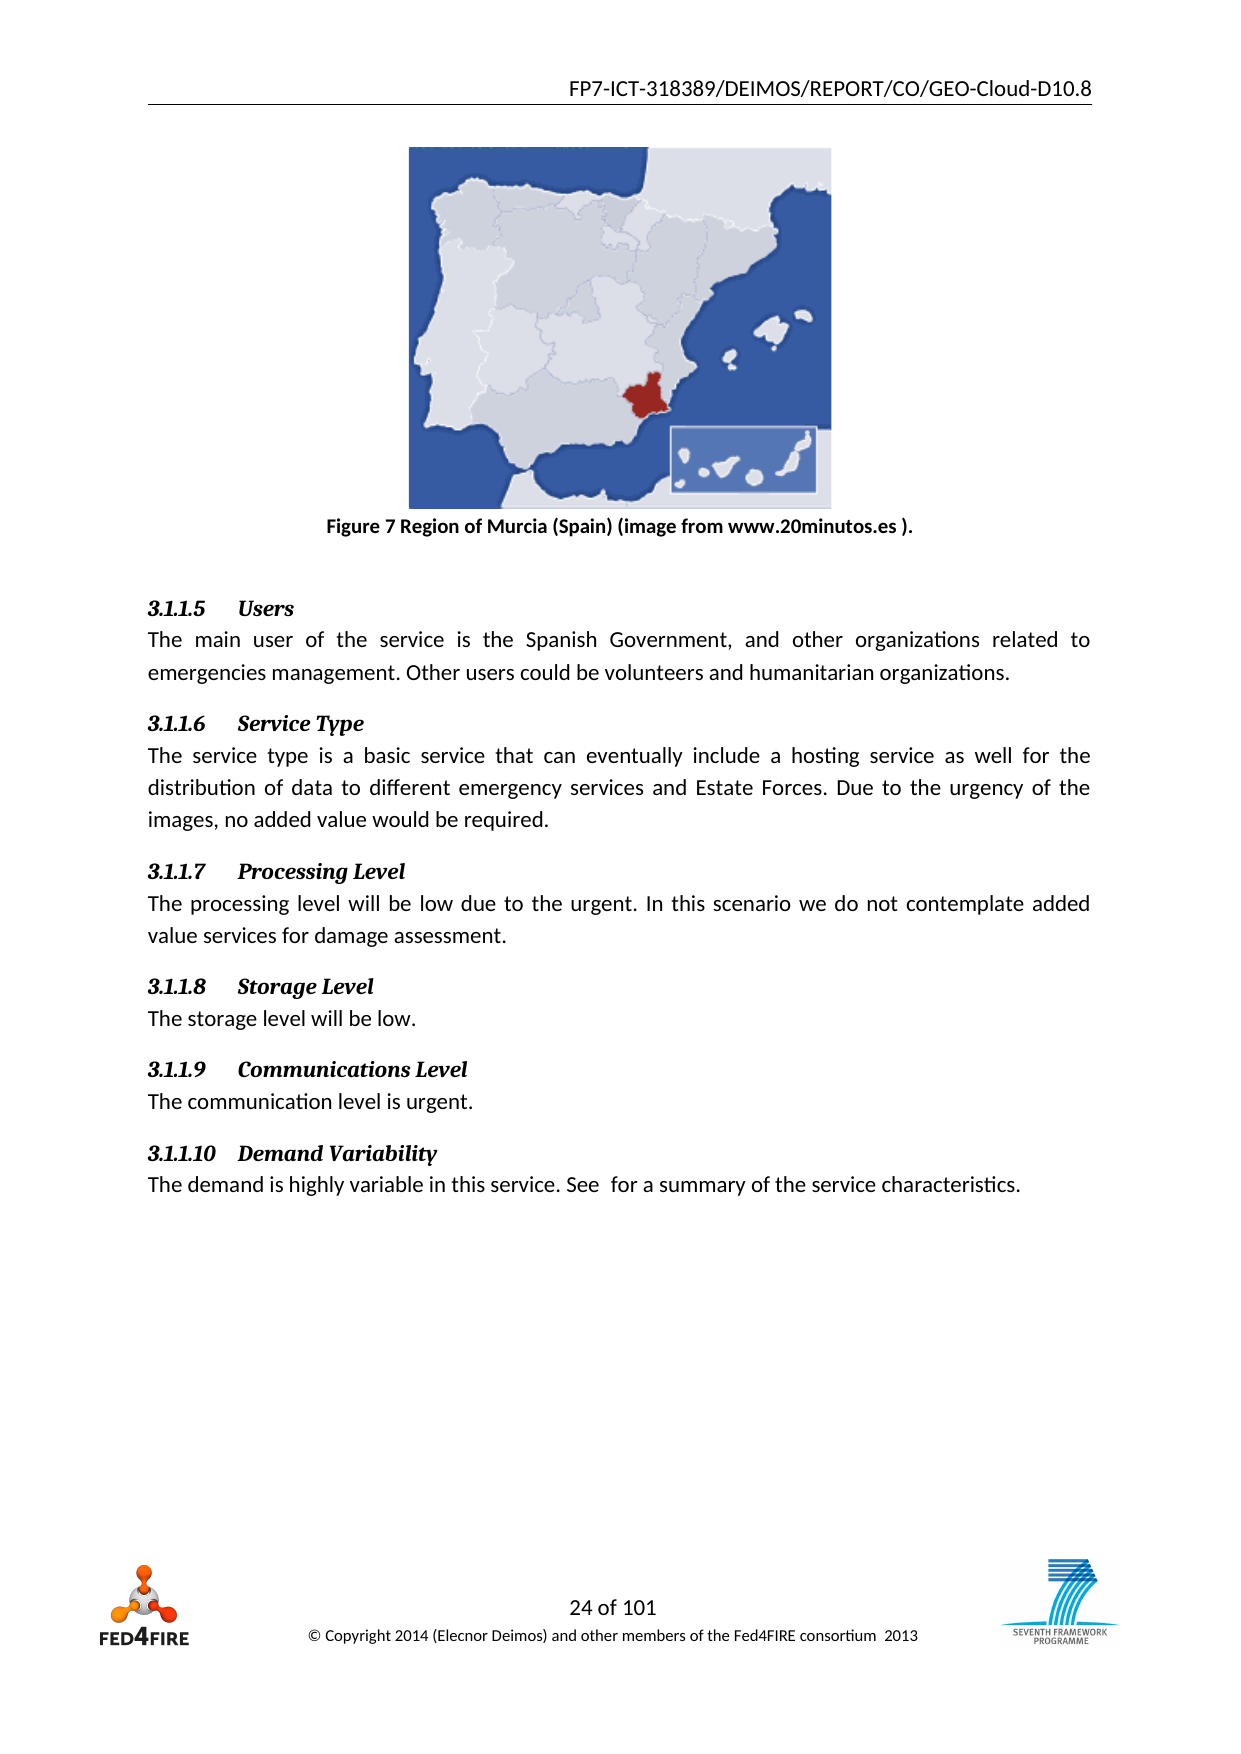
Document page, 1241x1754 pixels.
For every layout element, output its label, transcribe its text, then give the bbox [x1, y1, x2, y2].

picture [1000, 1559, 1120, 1646]
text The communication level is urgent. [148, 1087, 1092, 1115]
text The demand is highly variable in this service. See Table 10 for a summary of the service characteristics. [148, 1171, 1092, 1198]
picture [408, 147, 832, 509]
picture [100, 1565, 190, 1646]
text The processing level will be low due to the urgent. In this scenario we do not contemplate added value services for damage assessment. [148, 889, 1092, 949]
text The service type is a basic service that can eventually include a hosting service as well for the distribution of data to different emergency services and Estate Forces. Due to the urgency of the images, no added value would be required. [148, 741, 1092, 833]
text The main user of the service is the Spanish Government, and other organizations related to emergencies management. Other users could be volunteers and humanitarian organizations. [148, 626, 1092, 686]
subtitle Storage Level [148, 974, 1092, 1000]
text The storage level will be low. [148, 1004, 1092, 1032]
subtitle Demand Variability [148, 1140, 1092, 1167]
subtitle Service Type [148, 711, 1092, 737]
subtitle Processing Level [148, 858, 1092, 885]
subtitle Users [148, 595, 1092, 622]
subtitle Communications Level [148, 1057, 1092, 1083]
